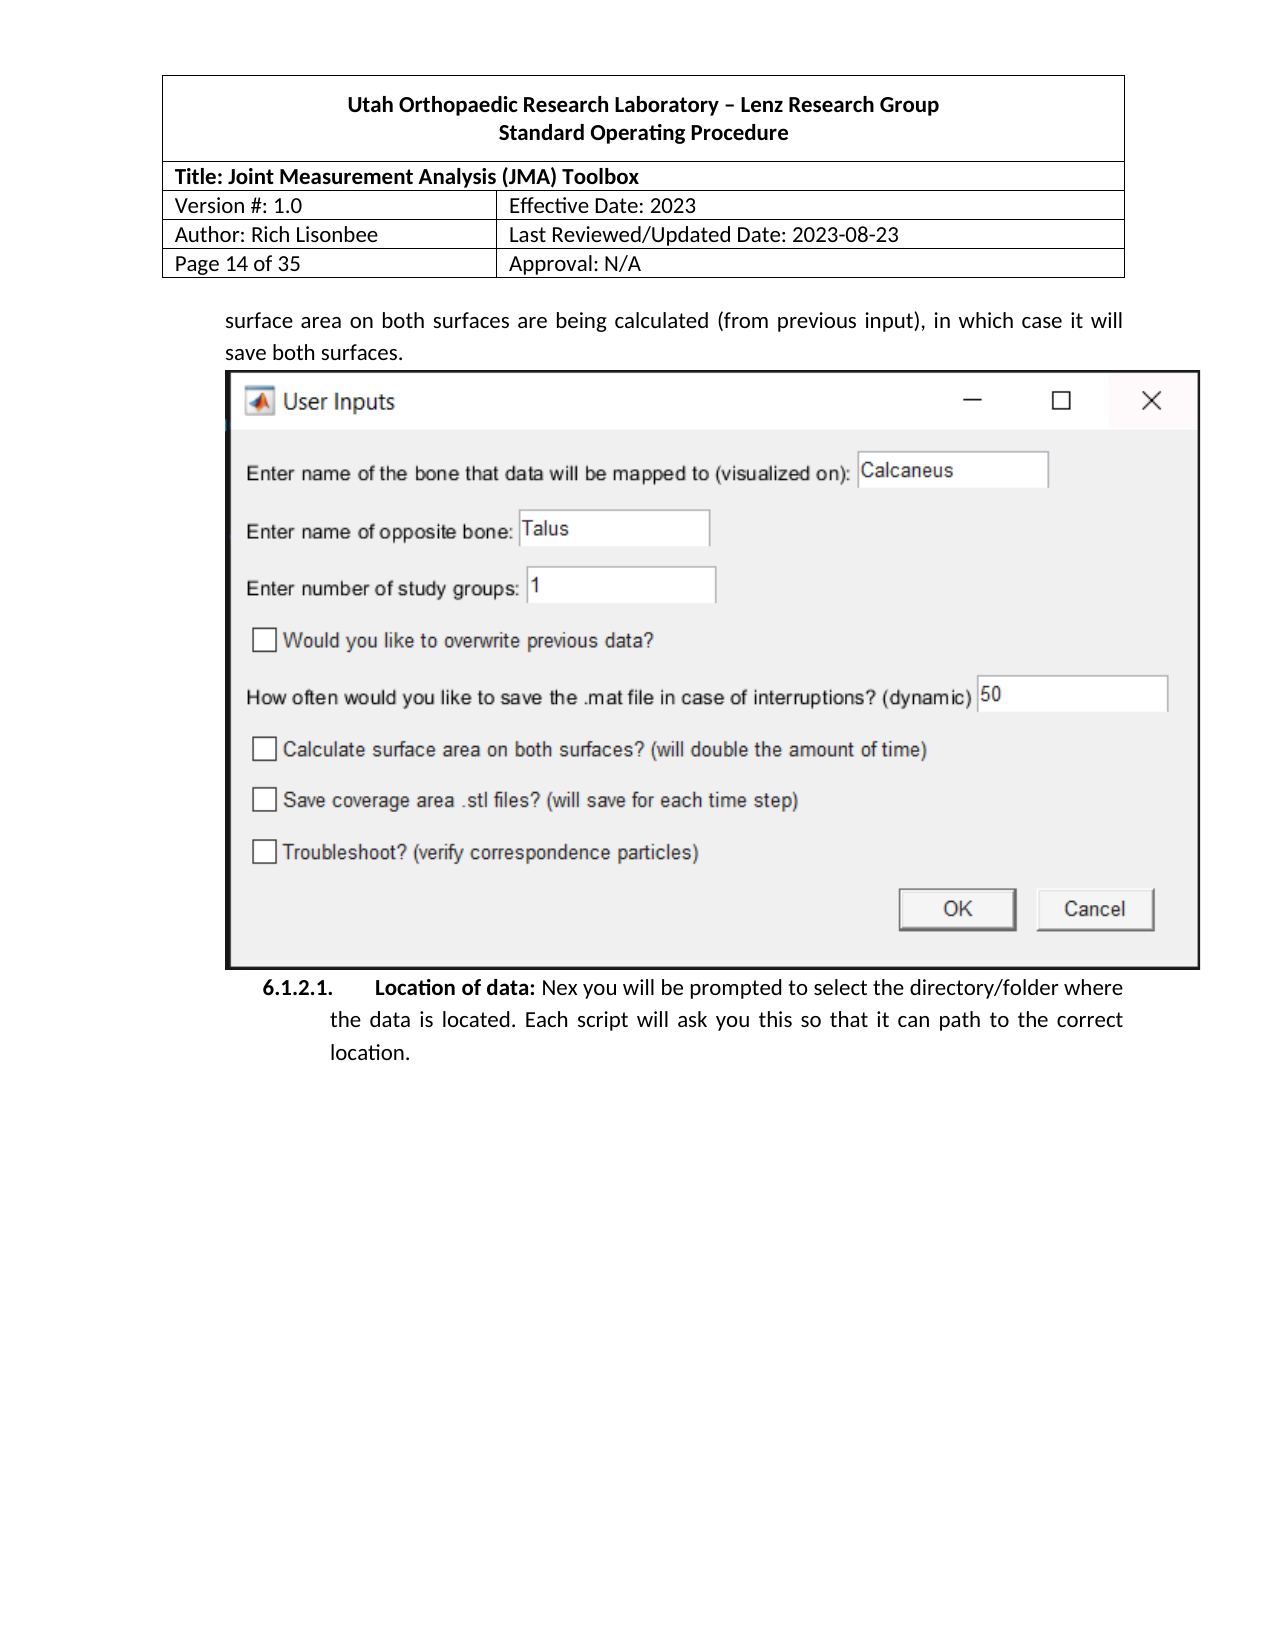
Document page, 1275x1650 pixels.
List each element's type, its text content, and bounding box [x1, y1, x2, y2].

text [225, 306, 1125, 367]
picture [225, 370, 1200, 970]
list Location of data: Nex you will be prompted to select the directory/folder where the data is located. Each script will ask you this so that it can path to the correct location. [262, 973, 1125, 1066]
